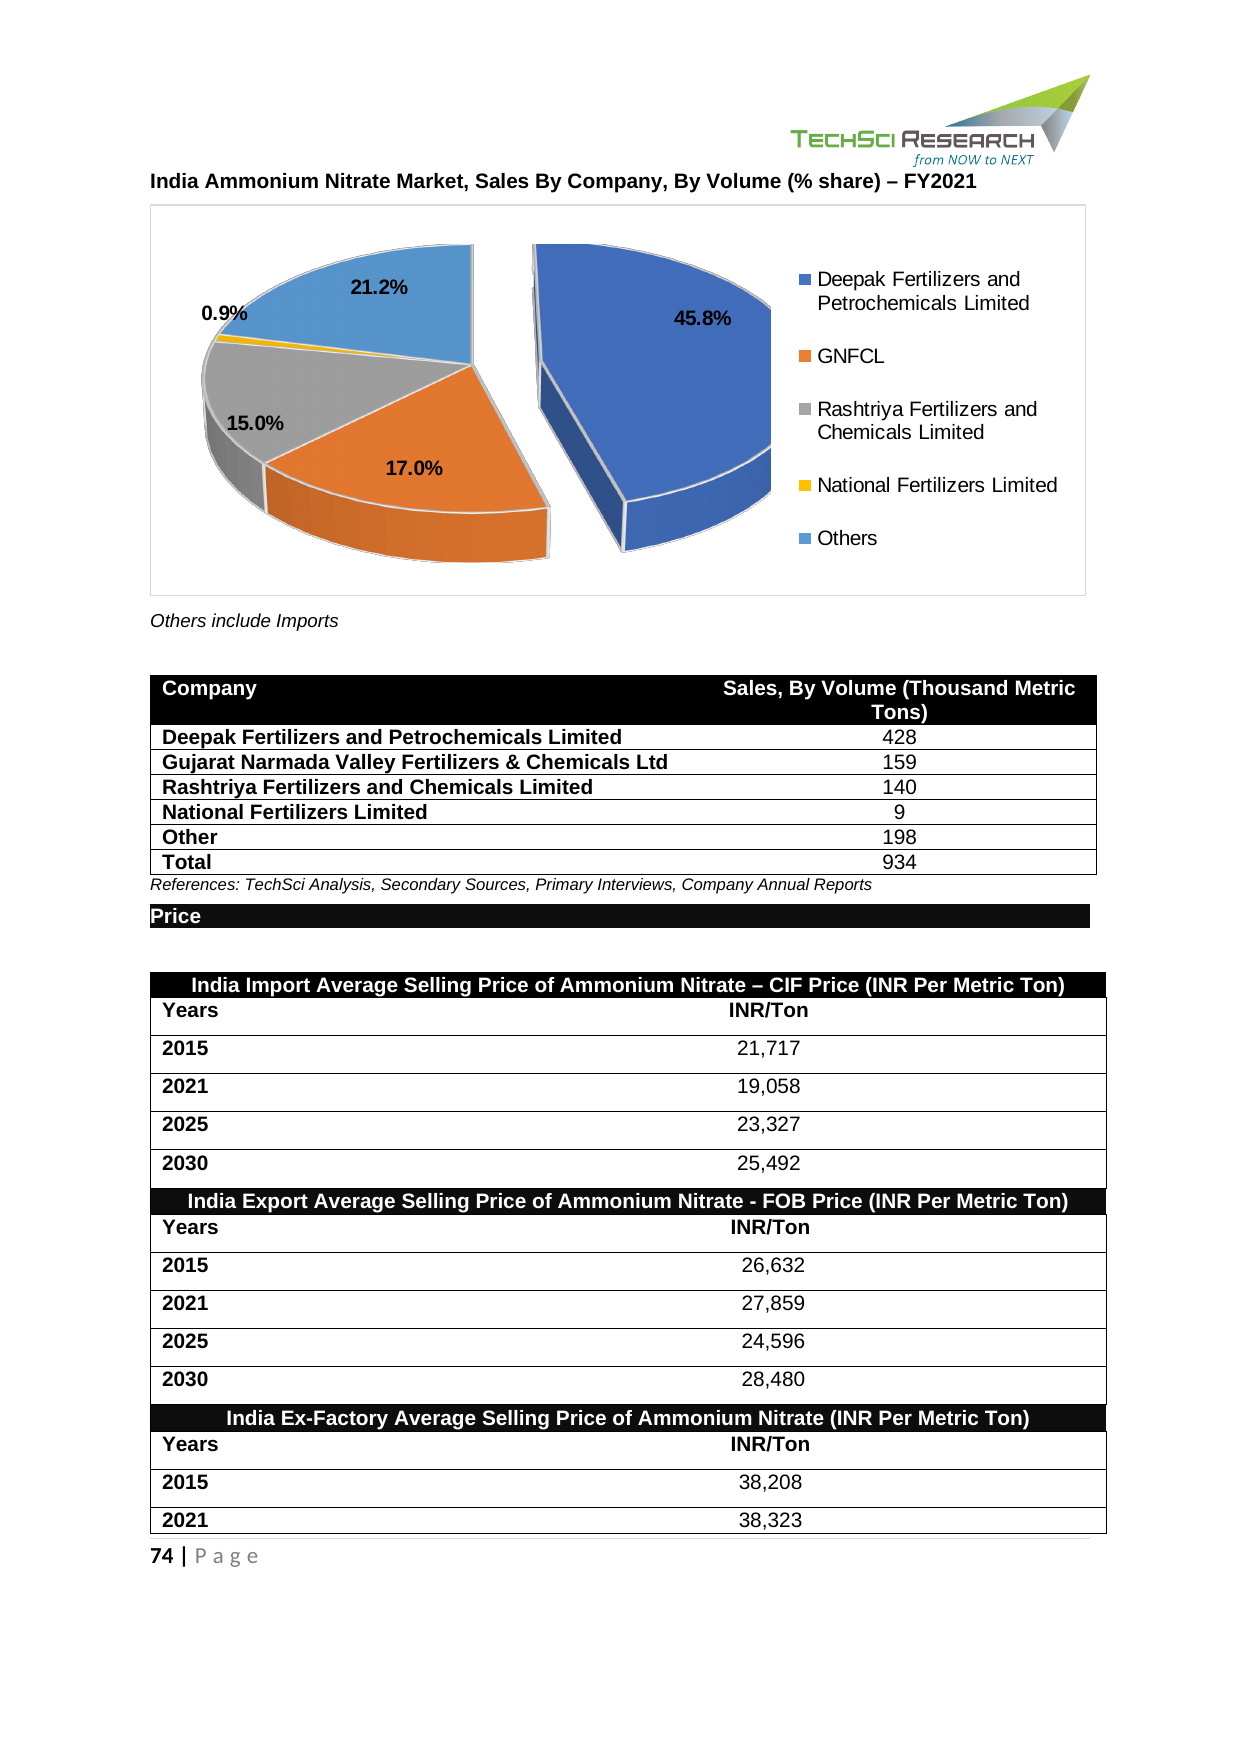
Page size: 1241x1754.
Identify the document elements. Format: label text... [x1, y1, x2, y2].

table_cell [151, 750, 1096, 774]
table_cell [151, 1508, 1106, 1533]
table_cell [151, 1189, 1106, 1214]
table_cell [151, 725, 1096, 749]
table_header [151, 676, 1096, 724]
text Others include Imports [150, 610, 1090, 632]
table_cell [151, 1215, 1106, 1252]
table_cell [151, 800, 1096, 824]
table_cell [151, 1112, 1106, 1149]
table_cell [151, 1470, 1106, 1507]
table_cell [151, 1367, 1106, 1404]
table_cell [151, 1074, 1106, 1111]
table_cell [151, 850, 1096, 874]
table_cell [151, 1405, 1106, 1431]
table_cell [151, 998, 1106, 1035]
text Price [150, 904, 1090, 928]
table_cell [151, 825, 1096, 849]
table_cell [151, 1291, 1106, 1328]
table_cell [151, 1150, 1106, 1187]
text India Ammonium Nitrate Market, Sales By Company, By Volume (% share) – FY2021 [150, 168, 1090, 192]
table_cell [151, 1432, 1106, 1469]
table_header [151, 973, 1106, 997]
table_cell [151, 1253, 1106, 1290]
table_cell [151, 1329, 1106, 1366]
text References: TechSci Analysis, Secondary Sources, Primary Interviews, Company Annual Reports [150, 875, 1090, 894]
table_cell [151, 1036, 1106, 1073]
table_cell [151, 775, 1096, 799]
picture [788, 73, 1091, 169]
